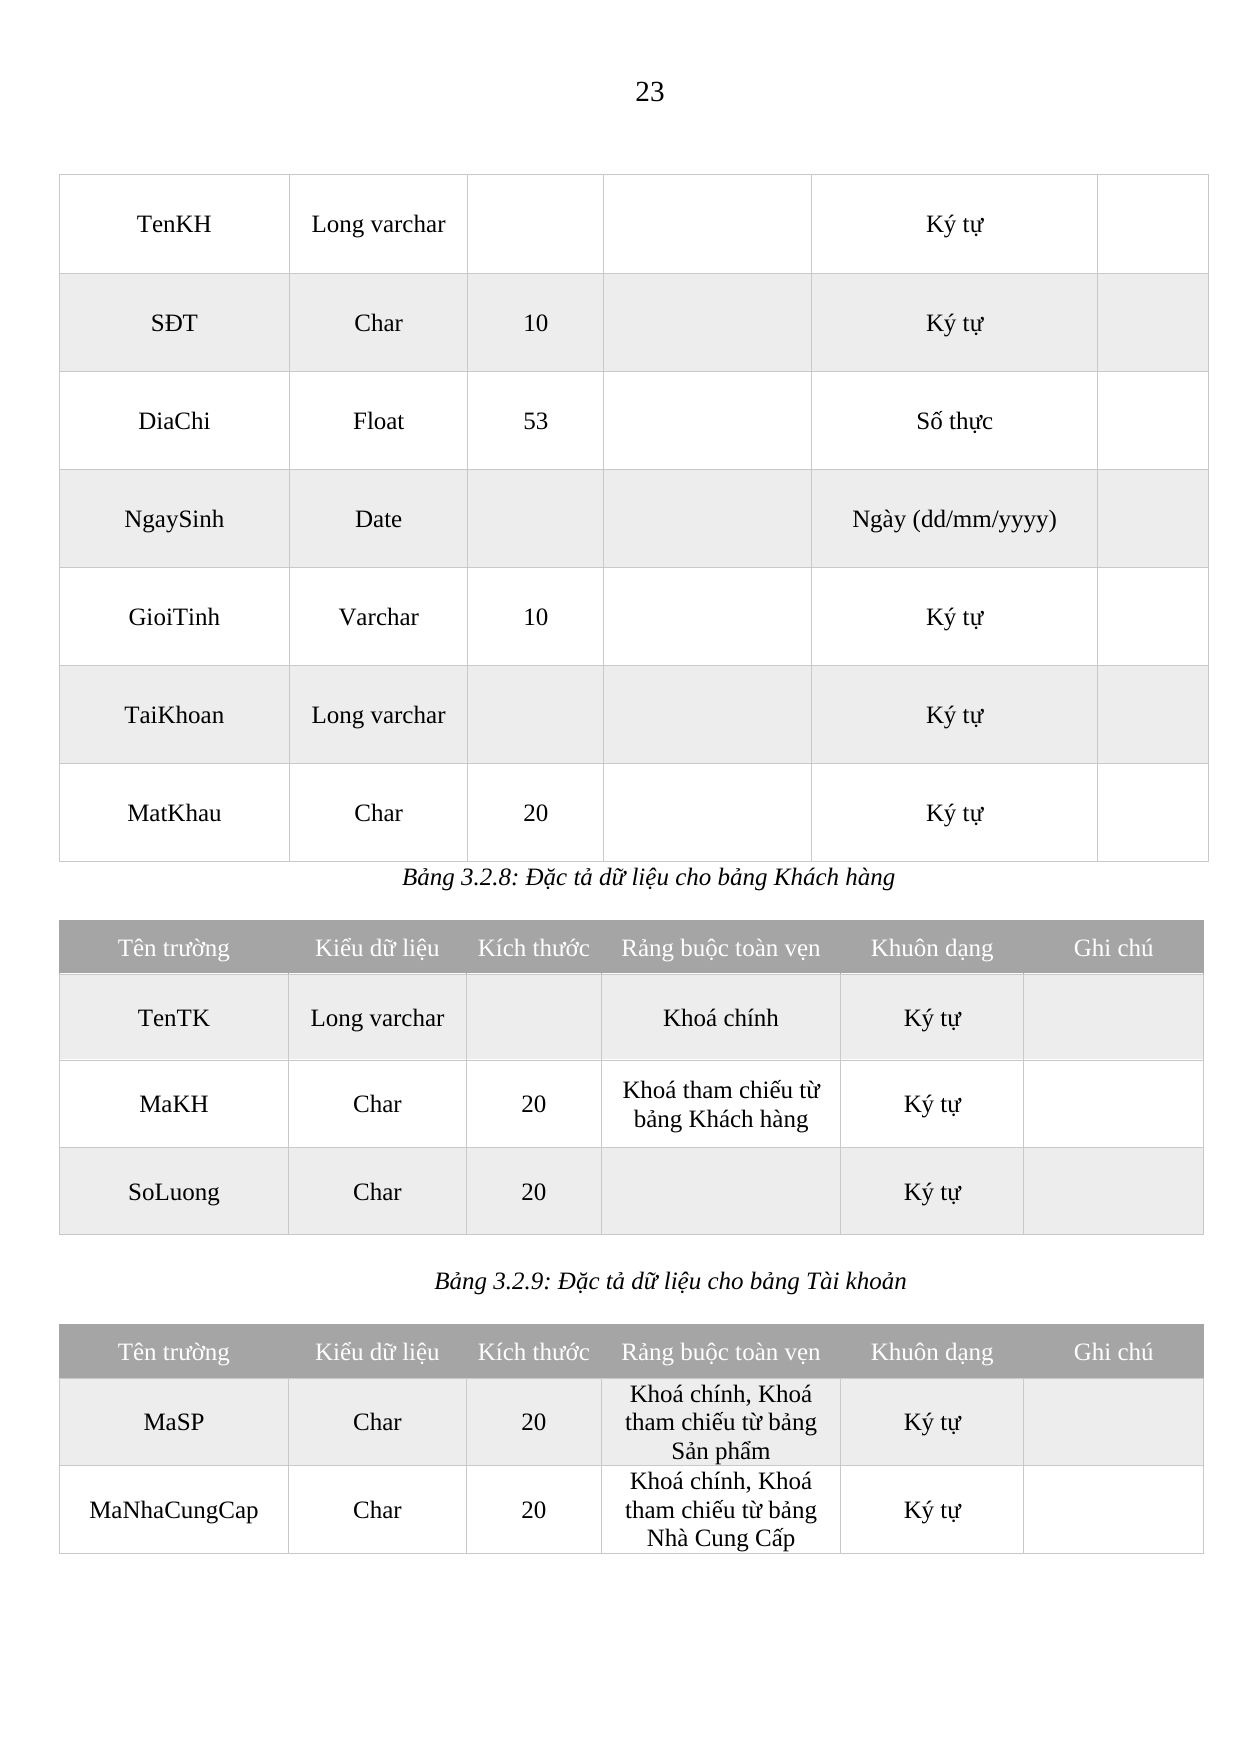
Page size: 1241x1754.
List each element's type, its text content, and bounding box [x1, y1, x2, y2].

table_cell Long varchar [290, 175, 467, 272]
table_cell Ký tự [812, 764, 1097, 861]
table_cell Khoá chính [602, 975, 840, 1059]
table_cell [1098, 470, 1208, 567]
table_cell TenTK [60, 975, 288, 1059]
table_cell 20 [467, 1466, 601, 1552]
table_cell Ký tự [812, 175, 1097, 272]
table_header Kích thước [467, 1325, 601, 1378]
table_cell Char [290, 764, 467, 861]
table_cell NgaySinh [60, 470, 289, 567]
table_cell MatKhau [60, 764, 289, 861]
table_cell [1098, 175, 1208, 272]
table_header Rảng buộc toàn vẹn [602, 1325, 840, 1378]
table_cell [1098, 764, 1208, 861]
table_header Rảng buộc toàn vẹn [602, 921, 840, 973]
table_cell Ký tự [841, 1379, 1023, 1465]
table_cell [467, 975, 601, 1059]
table_cell Khoá chính, Khoá tham chiếu từ bảng Nhà Cung Cấp [602, 1466, 840, 1552]
table_cell Char [289, 1061, 466, 1147]
table_cell SoLuong [60, 1148, 288, 1234]
table_cell Ký tự [812, 568, 1097, 665]
table_cell [468, 175, 603, 272]
table_header Khuôn dạng [841, 1325, 1023, 1378]
table_cell [604, 274, 811, 371]
table_cell [1098, 666, 1208, 763]
table_cell [1098, 568, 1208, 665]
table_cell MaSP [60, 1379, 288, 1465]
table_cell Char [290, 274, 467, 371]
table_cell [604, 568, 811, 665]
table_cell 10 [468, 568, 603, 665]
table_cell Ký tự [841, 1061, 1023, 1147]
table_header Ghi chú [1024, 1325, 1203, 1378]
table_cell Ký tự [841, 975, 1023, 1059]
table_cell [604, 175, 811, 272]
table_cell [1098, 372, 1208, 469]
table_cell SĐT [60, 274, 289, 371]
table_cell TaiKhoan [60, 666, 289, 763]
table_cell [1024, 1148, 1203, 1234]
table_cell Long varchar [290, 666, 467, 763]
text Bảng 3.2.9: Đặc tả dữ liệu cho bảng Tài khoản [177, 1266, 1122, 1295]
table_cell Ngày (dd/mm/yyyy) [812, 470, 1097, 567]
table_cell Ký tự [841, 1148, 1023, 1234]
table_cell 10 [468, 274, 603, 371]
table_cell [1024, 1466, 1203, 1552]
table_cell Khoá chính, Khoá tham chiếu từ bảng Sản phẩm [602, 1379, 840, 1465]
table_cell [1024, 975, 1203, 1059]
table_header Khuôn dạng [841, 921, 1023, 973]
table_cell [1024, 1379, 1203, 1465]
table_header Tên trường [60, 1325, 288, 1378]
table_cell [468, 470, 603, 567]
table_cell Khoá tham chiếu từ bảng Khách hàng [602, 1061, 840, 1147]
table_cell Char [289, 1466, 466, 1552]
table_cell Số thực [812, 372, 1097, 469]
table_cell [602, 1148, 840, 1234]
table_cell Float [290, 372, 467, 469]
table_header Kiểu dữ liệu [289, 1325, 466, 1378]
table_cell [1098, 274, 1208, 371]
table_cell MaKH [60, 1061, 288, 1147]
table_cell Ký tự [812, 274, 1097, 371]
table_cell Ký tự [841, 1466, 1023, 1552]
table_cell 20 [468, 764, 603, 861]
table_cell Varchar [290, 568, 467, 665]
table_cell GioiTinh [60, 568, 289, 665]
table_cell [604, 764, 811, 861]
table_cell 20 [467, 1061, 601, 1147]
table_cell Long varchar [289, 975, 466, 1059]
table_cell TenKH [60, 175, 289, 272]
table_cell [604, 372, 811, 469]
text Bảng 3.2.8: Đặc tả dữ liệu cho bảng Khách hàng [177, 862, 1122, 891]
table_cell [1024, 1061, 1203, 1147]
table_cell MaNhaCungCap [60, 1466, 288, 1552]
table_cell [468, 666, 603, 763]
table_header Kiểu dữ liệu [289, 921, 466, 973]
table_cell Char [289, 1379, 466, 1465]
table_header Tên trường [60, 921, 288, 973]
table_cell Ký tự [812, 666, 1097, 763]
table_cell Char [289, 1148, 466, 1234]
table_cell 53 [468, 372, 603, 469]
table_cell [604, 470, 811, 567]
table_header Ghi chú [1024, 921, 1203, 973]
table_header Kích thước [467, 921, 601, 973]
table_cell 20 [467, 1379, 601, 1465]
table_cell [604, 666, 811, 763]
table_cell 20 [467, 1148, 601, 1234]
table_cell DiaChi [60, 372, 289, 469]
table_cell Date [290, 470, 467, 567]
